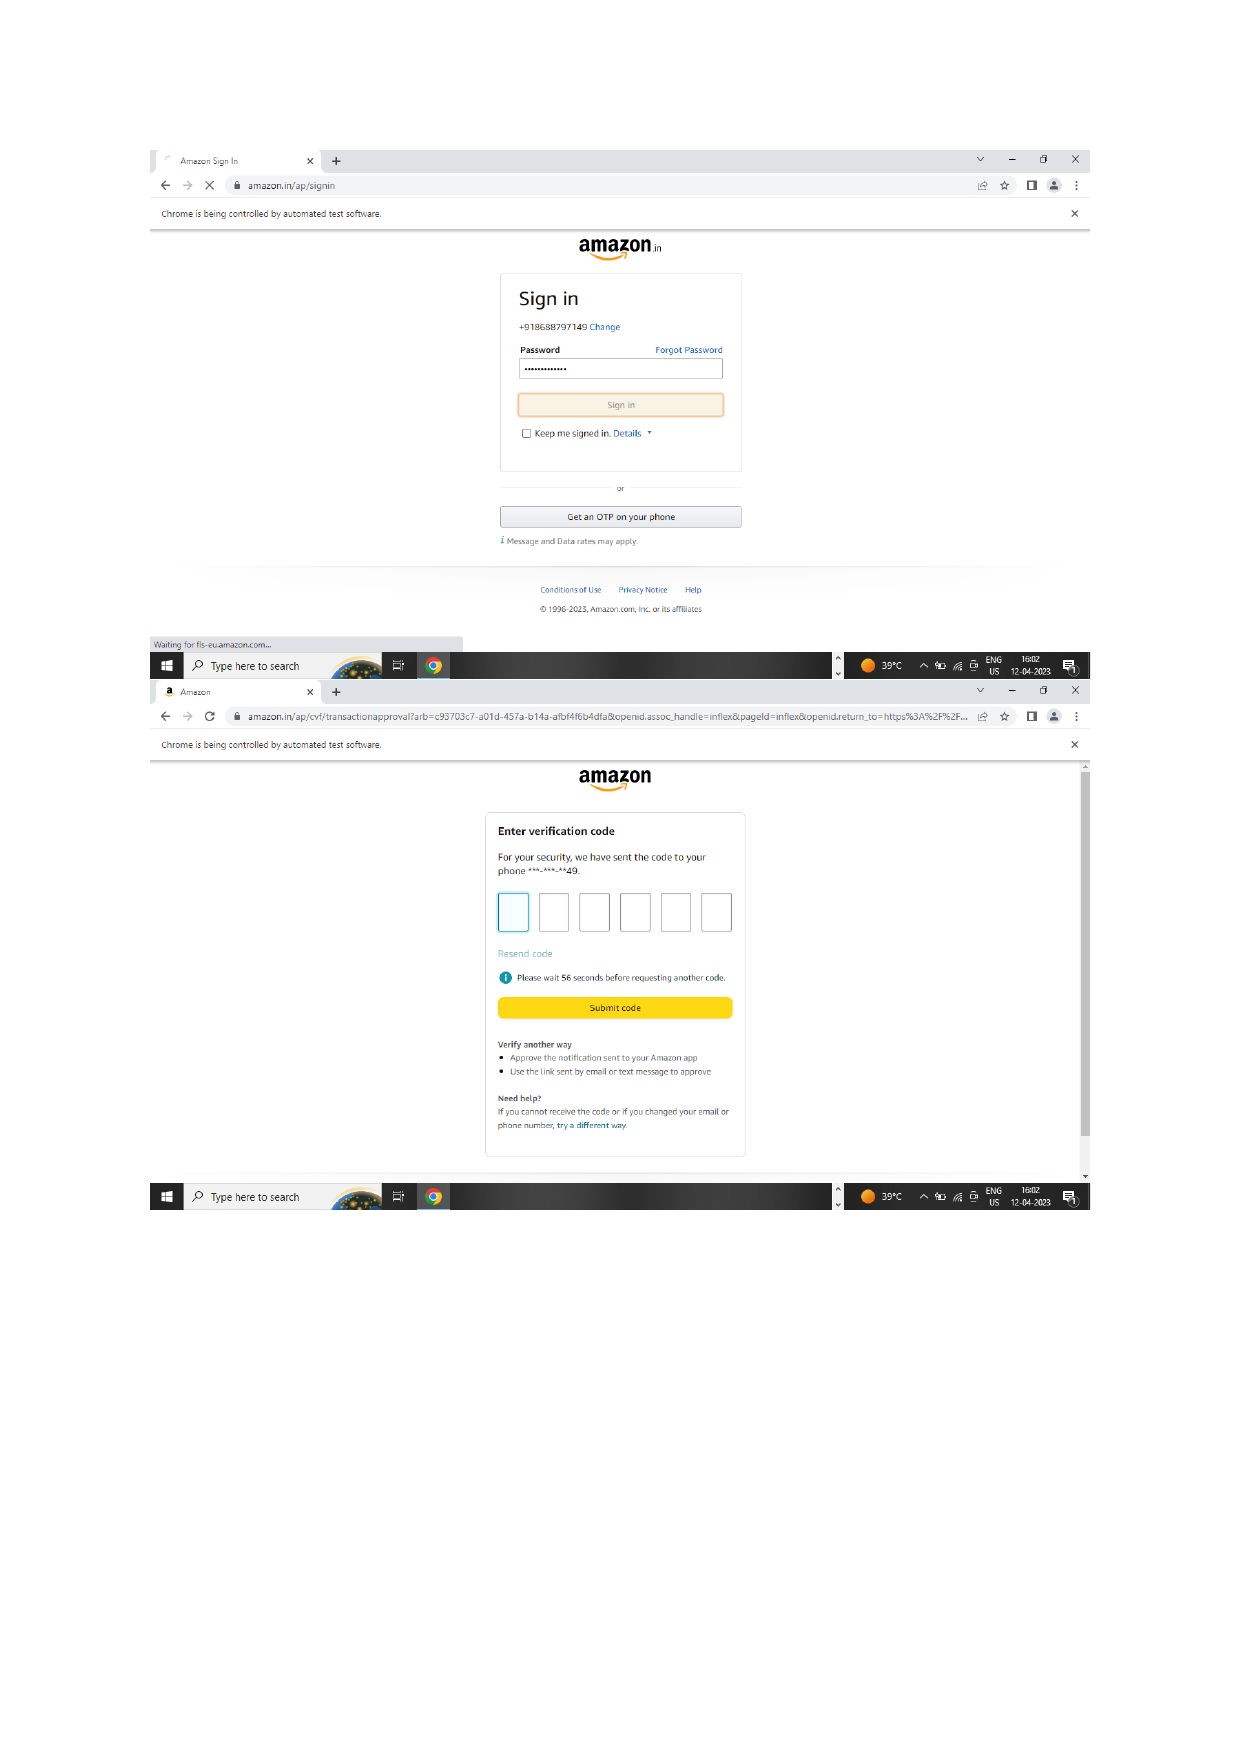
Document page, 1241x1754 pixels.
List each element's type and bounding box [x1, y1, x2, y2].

picture [150, 150, 1091, 679]
picture [150, 680, 1091, 1210]
